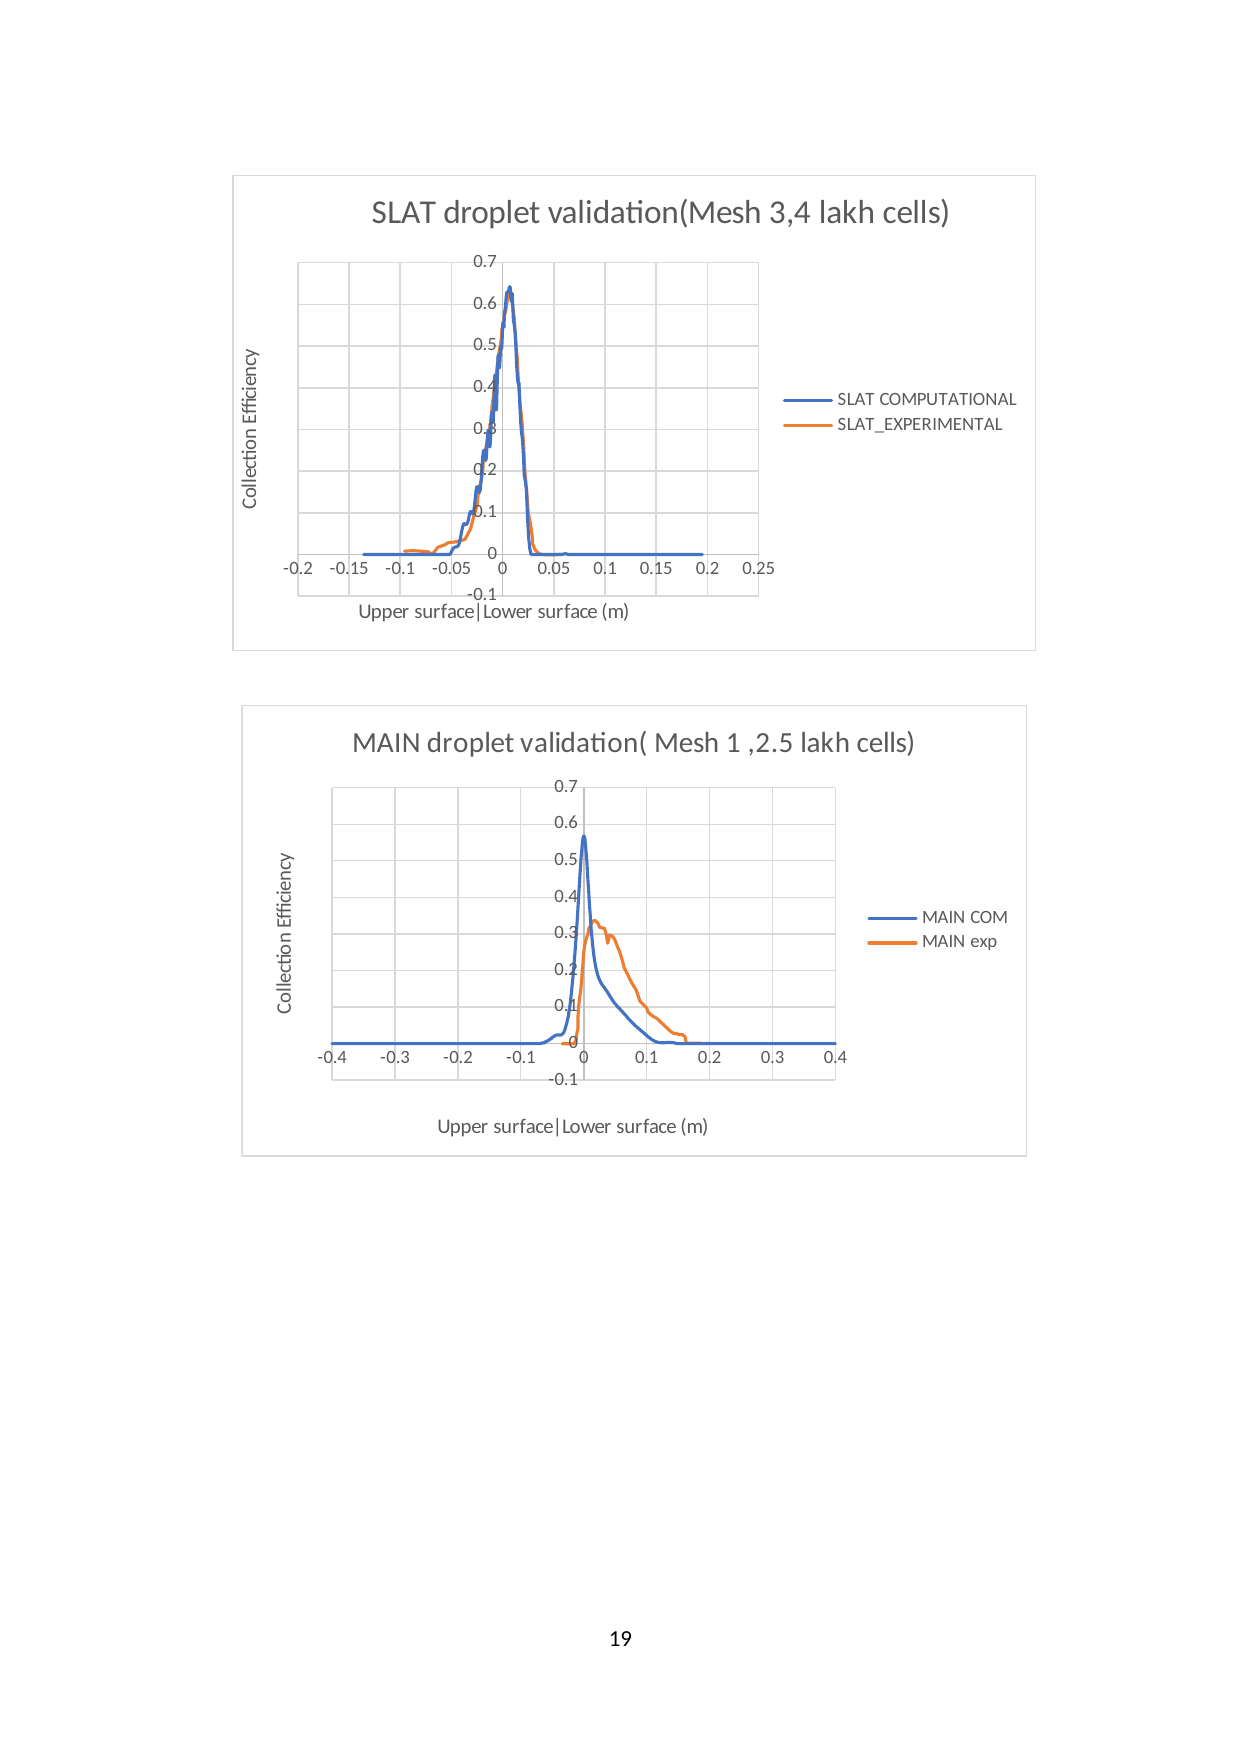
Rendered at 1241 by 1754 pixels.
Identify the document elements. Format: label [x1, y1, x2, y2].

table_header [162, 150, 1107, 1183]
